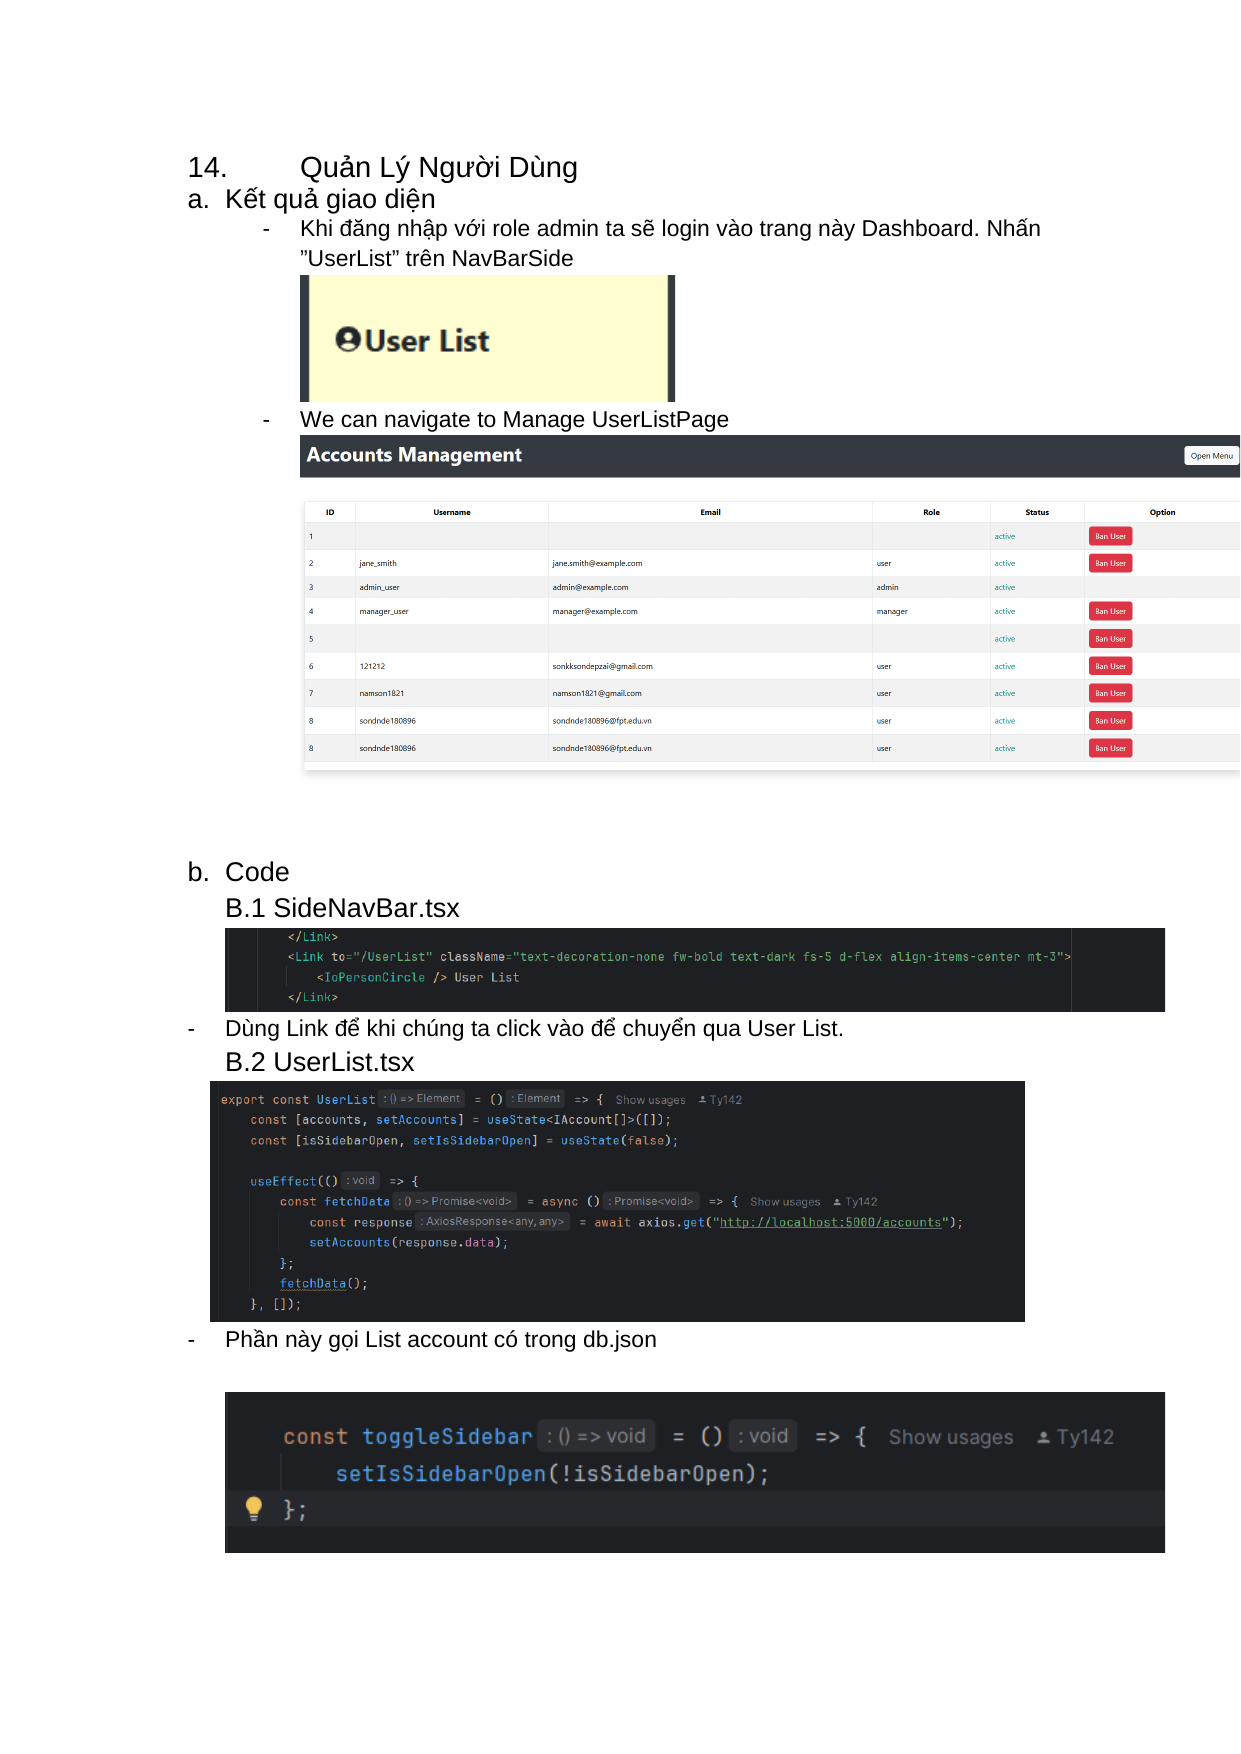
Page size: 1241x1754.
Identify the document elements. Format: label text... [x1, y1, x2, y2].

subtitle Kết quả giao diện [187, 183, 1090, 215]
picture [300, 275, 675, 402]
picture [300, 435, 1241, 792]
picture [225, 1392, 1166, 1553]
subtitle Quản Lý Người Dùng [187, 150, 1090, 183]
picture [225, 928, 1166, 1012]
list Dùng Link để khi chúng ta click vào để chuyển qua User List. [187, 1015, 1090, 1042]
text B.1 SideNavBar.tsx [150, 892, 1090, 923]
text B.2 UserList.tsx [150, 1046, 1090, 1077]
picture [210, 1081, 1025, 1322]
list Code [187, 856, 1090, 888]
list Phần này gọi List account có trong db.json [187, 1326, 1090, 1352]
